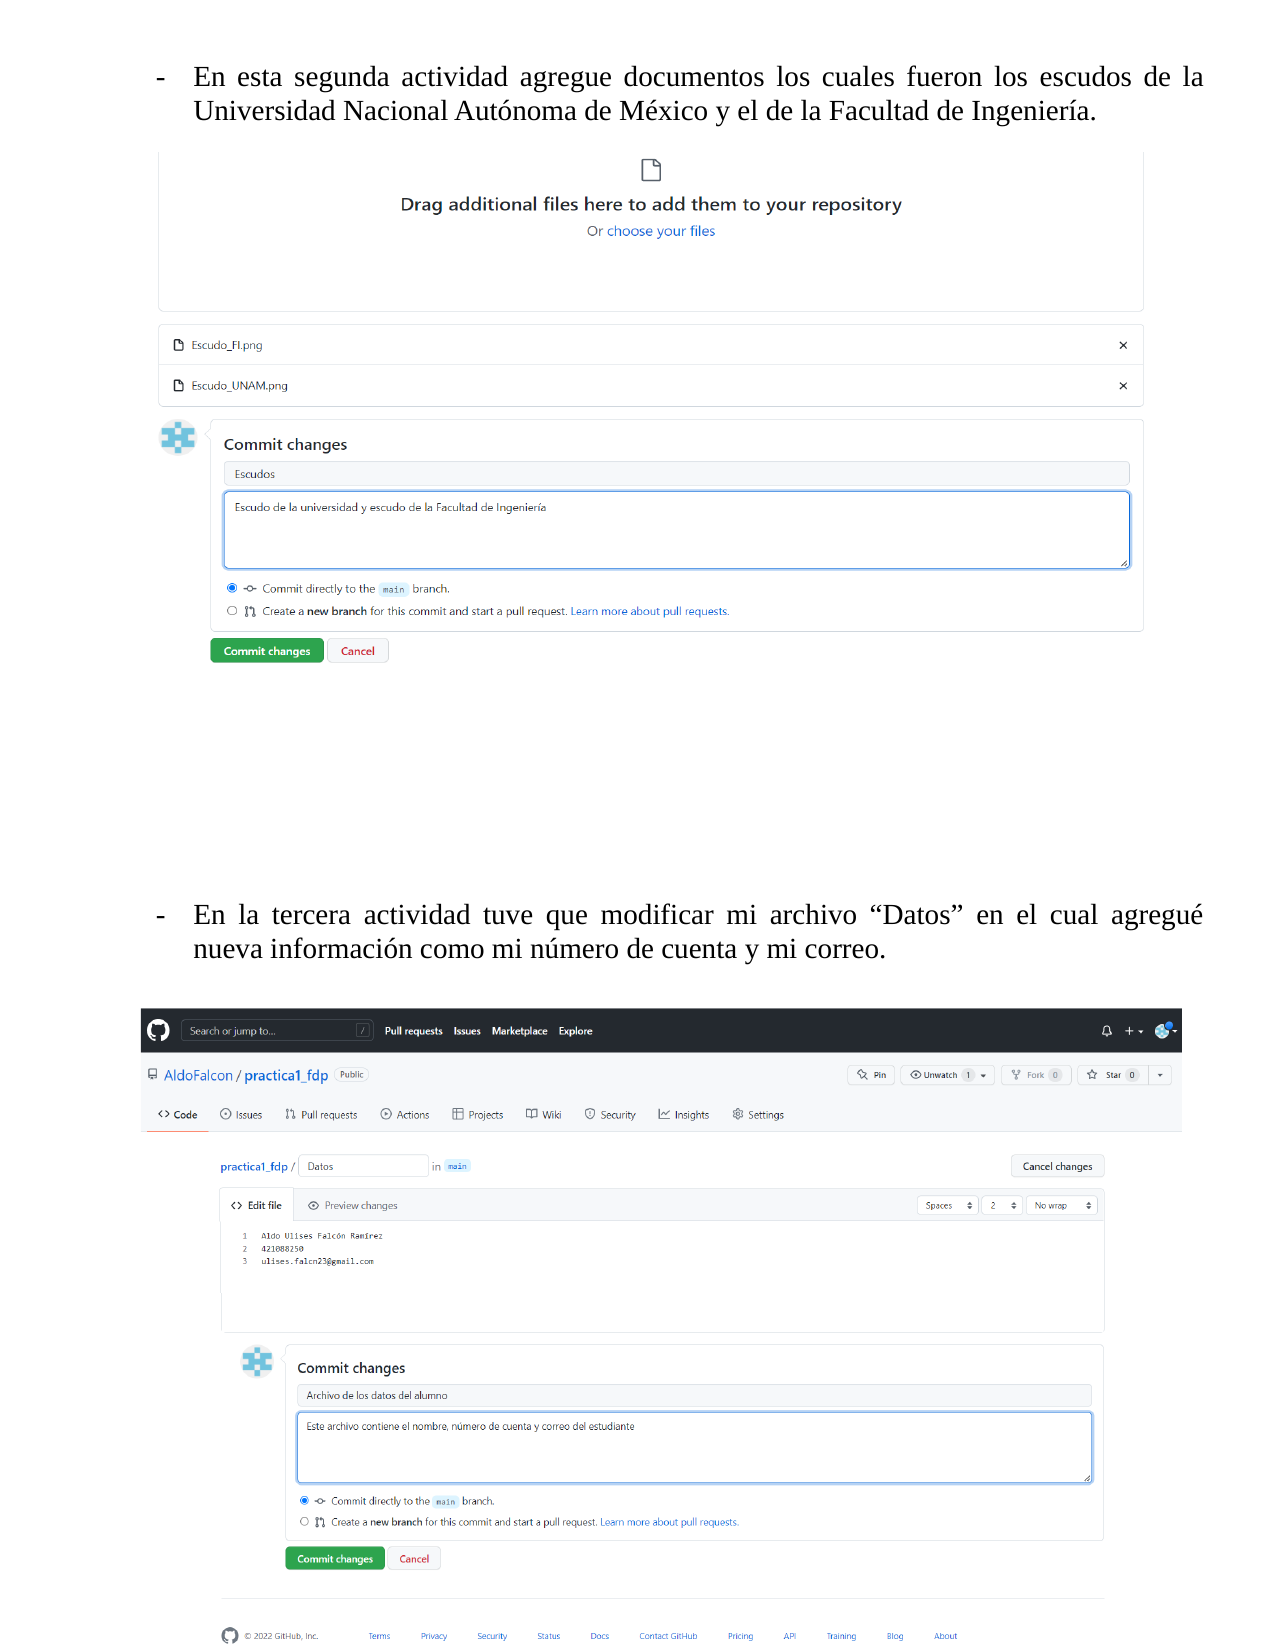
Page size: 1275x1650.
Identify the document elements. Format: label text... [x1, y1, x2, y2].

picture [140, 1008, 1182, 1650]
list En esta segunda actividad agregue documentos los cuales fueron los escudos de la Universidad Nacional Autónoma de México y el de la Facultad de Ingeniería. [156, 59, 1205, 126]
list En la tercera actividad tuve que modificar mi archivo “Datos” en el cual agregué nueva información como mi número de cuenta y mi correo. [156, 897, 1205, 964]
picture [120, 152, 1205, 663]
